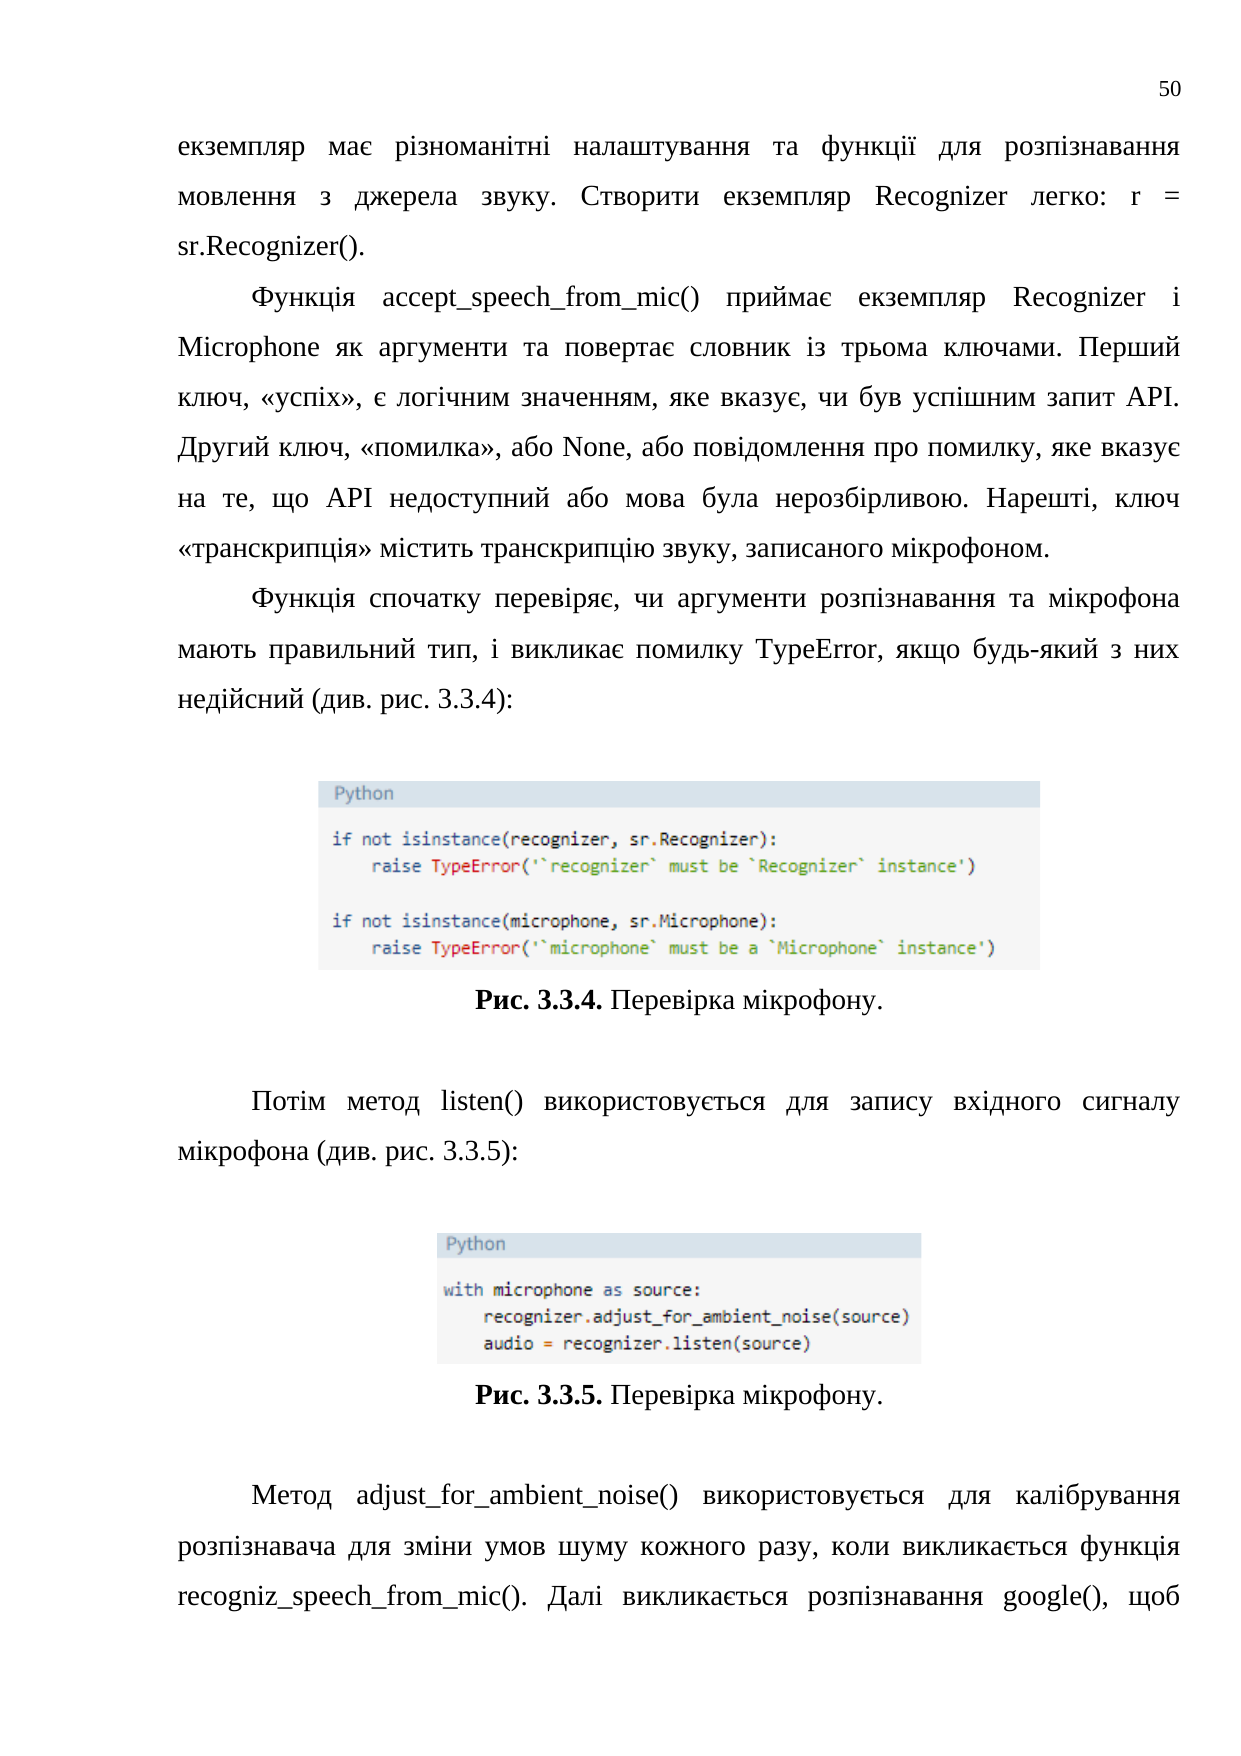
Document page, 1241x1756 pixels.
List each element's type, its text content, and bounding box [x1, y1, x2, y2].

picture [318, 781, 1040, 970]
text Рис. 3.3.5. Перевірка мікрофону. [177, 1377, 1181, 1410]
text Потім метод listen() використовується для запису вхідного сигналу мікрофона (див. рис. 3.3.5): [177, 1083, 1181, 1167]
text Функція спочатку перевіряє, чи аргументи розпізнавання та мікрофона мають правильний тип, і викликає помилку TypeError, якщо будь-який з них недійсний (див. рис. 3.3.4): [177, 581, 1181, 715]
text Функція accept_speech_from_mic() приймає екземпляр Recognizer і Microphone як аргументи та повертає словник із трьома ключами. Перший ключ, «успіх», є логічним значенням, яке вказує, чи був успішним запит API. Другий ключ, «помилка», або None, або повідомлення про помилку, яке вказує на те, що API недоступний або мова була нерозбірливою. Нарешті, ключ «транскрипція» містить транскрипцію звуку, записаного мікрофоном. [177, 279, 1181, 564]
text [177, 128, 1181, 262]
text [177, 1477, 1181, 1612]
text Рис. 3.3.4. Перевірка мікрофону. [177, 982, 1181, 1016]
picture [437, 1233, 922, 1364]
